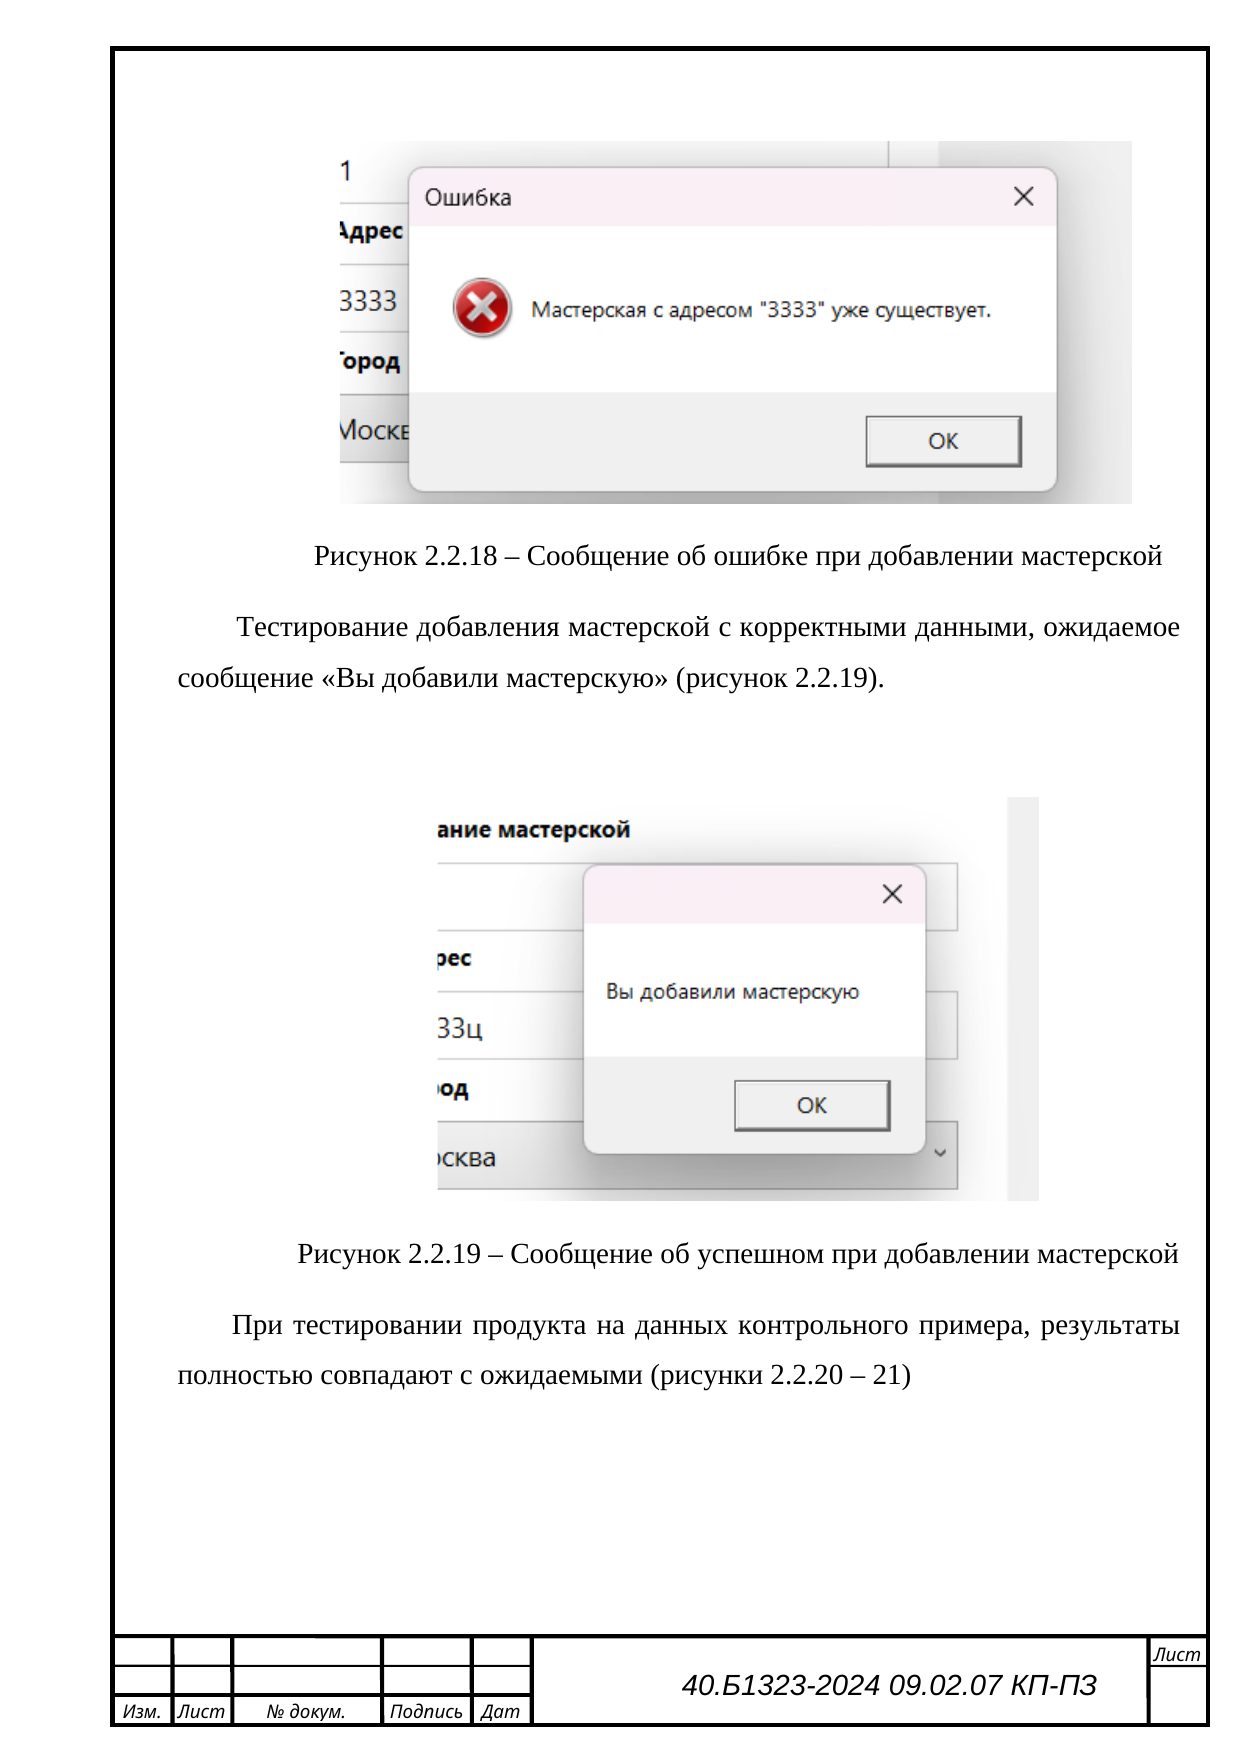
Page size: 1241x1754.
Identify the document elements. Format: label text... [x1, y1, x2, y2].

picture [437, 797, 1039, 1201]
picture [339, 141, 1132, 504]
text Тестирование добавления мастерской с корректными данными, ожидаемое сообщение «Вы добавили мастерскую» (рисунок 2.2.19). [177, 609, 1181, 693]
text Рисунок 2.2.18 – Сообщение об ошибке при добавлении мастерской [236, 538, 1181, 572]
text При тестировании продукта на данных контрольного примера, результаты полностью совпадают с ожидаемыми (рисунки 2.2.20 – 21) [177, 1307, 1181, 1391]
text Рисунок 2.2.19 – Сообщение об успешном при добавлении мастерской [236, 1236, 1181, 1269]
